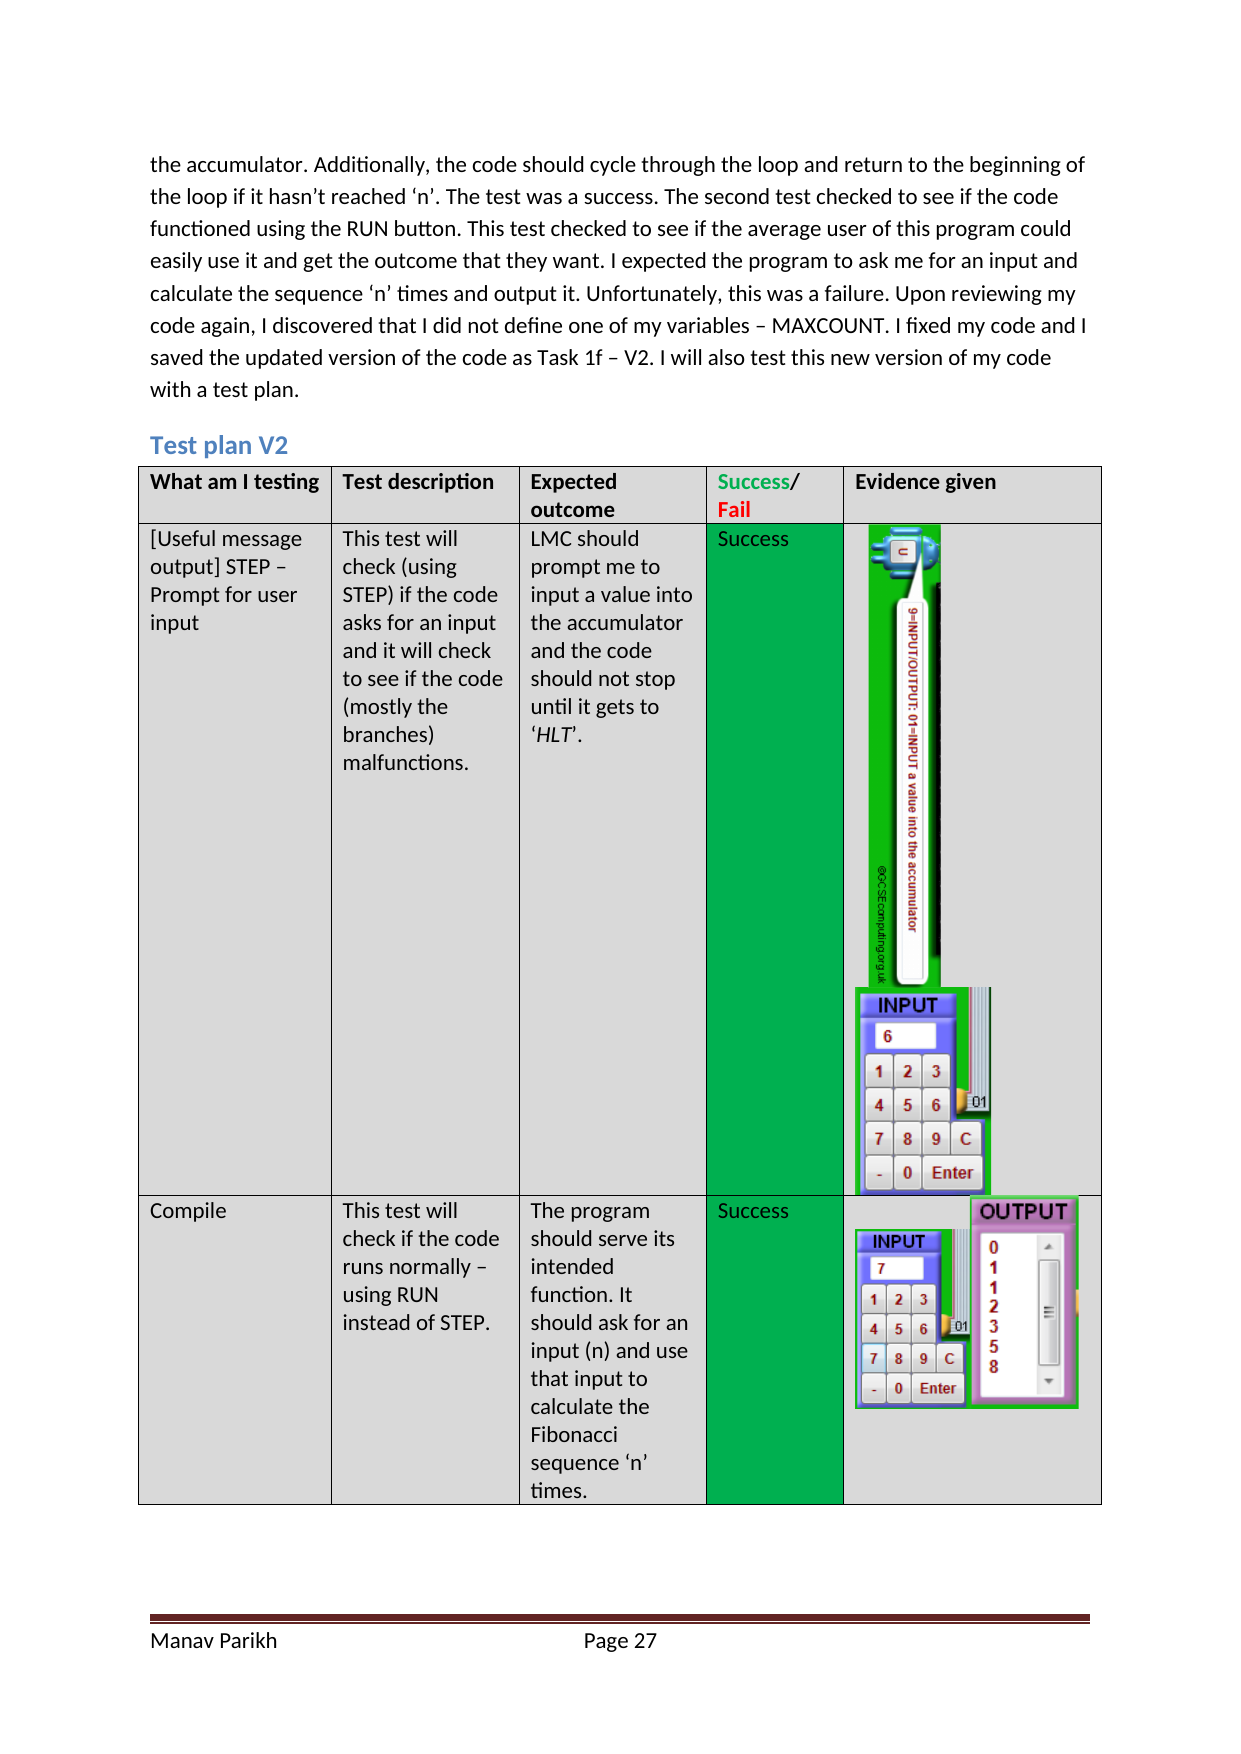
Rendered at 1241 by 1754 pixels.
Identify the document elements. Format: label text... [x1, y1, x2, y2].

table_header Expected outcome [520, 467, 706, 523]
table_cell Success [707, 524, 843, 1195]
table_cell This test will check if the code runs normally – using RUN instead of STEP. [332, 1196, 519, 1504]
table_cell LMC should prompt me to input a value into the accumulator and the code should not stop until it gets to ‘HLT’. [520, 524, 706, 1195]
table_cell Success [707, 1196, 843, 1504]
table_cell [844, 524, 868, 1195]
table_cell [941, 524, 1101, 1195]
table_header Success/Fail [707, 467, 843, 523]
table_header What am I testing [139, 467, 331, 523]
subtitle Test plan V2 [150, 428, 1090, 461]
table_header Test description [332, 467, 519, 523]
picture [855, 525, 1079, 1409]
table_header Evidence given [844, 467, 1101, 523]
table_cell [Useful message output] STEP – Prompt for user input [139, 524, 331, 1195]
table_cell Compile [139, 1196, 331, 1504]
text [150, 150, 1090, 403]
table_cell This test will check (using STEP) if the code asks for an input and it will check to see if the code (mostly the branches) malfunctions. [332, 524, 519, 1195]
table_cell The program should serve its intended function. It should ask for an input (n) and use that input to calculate the Fibonacci sequence ‘n’ times. [520, 1196, 706, 1504]
table_cell [844, 1196, 1101, 1504]
